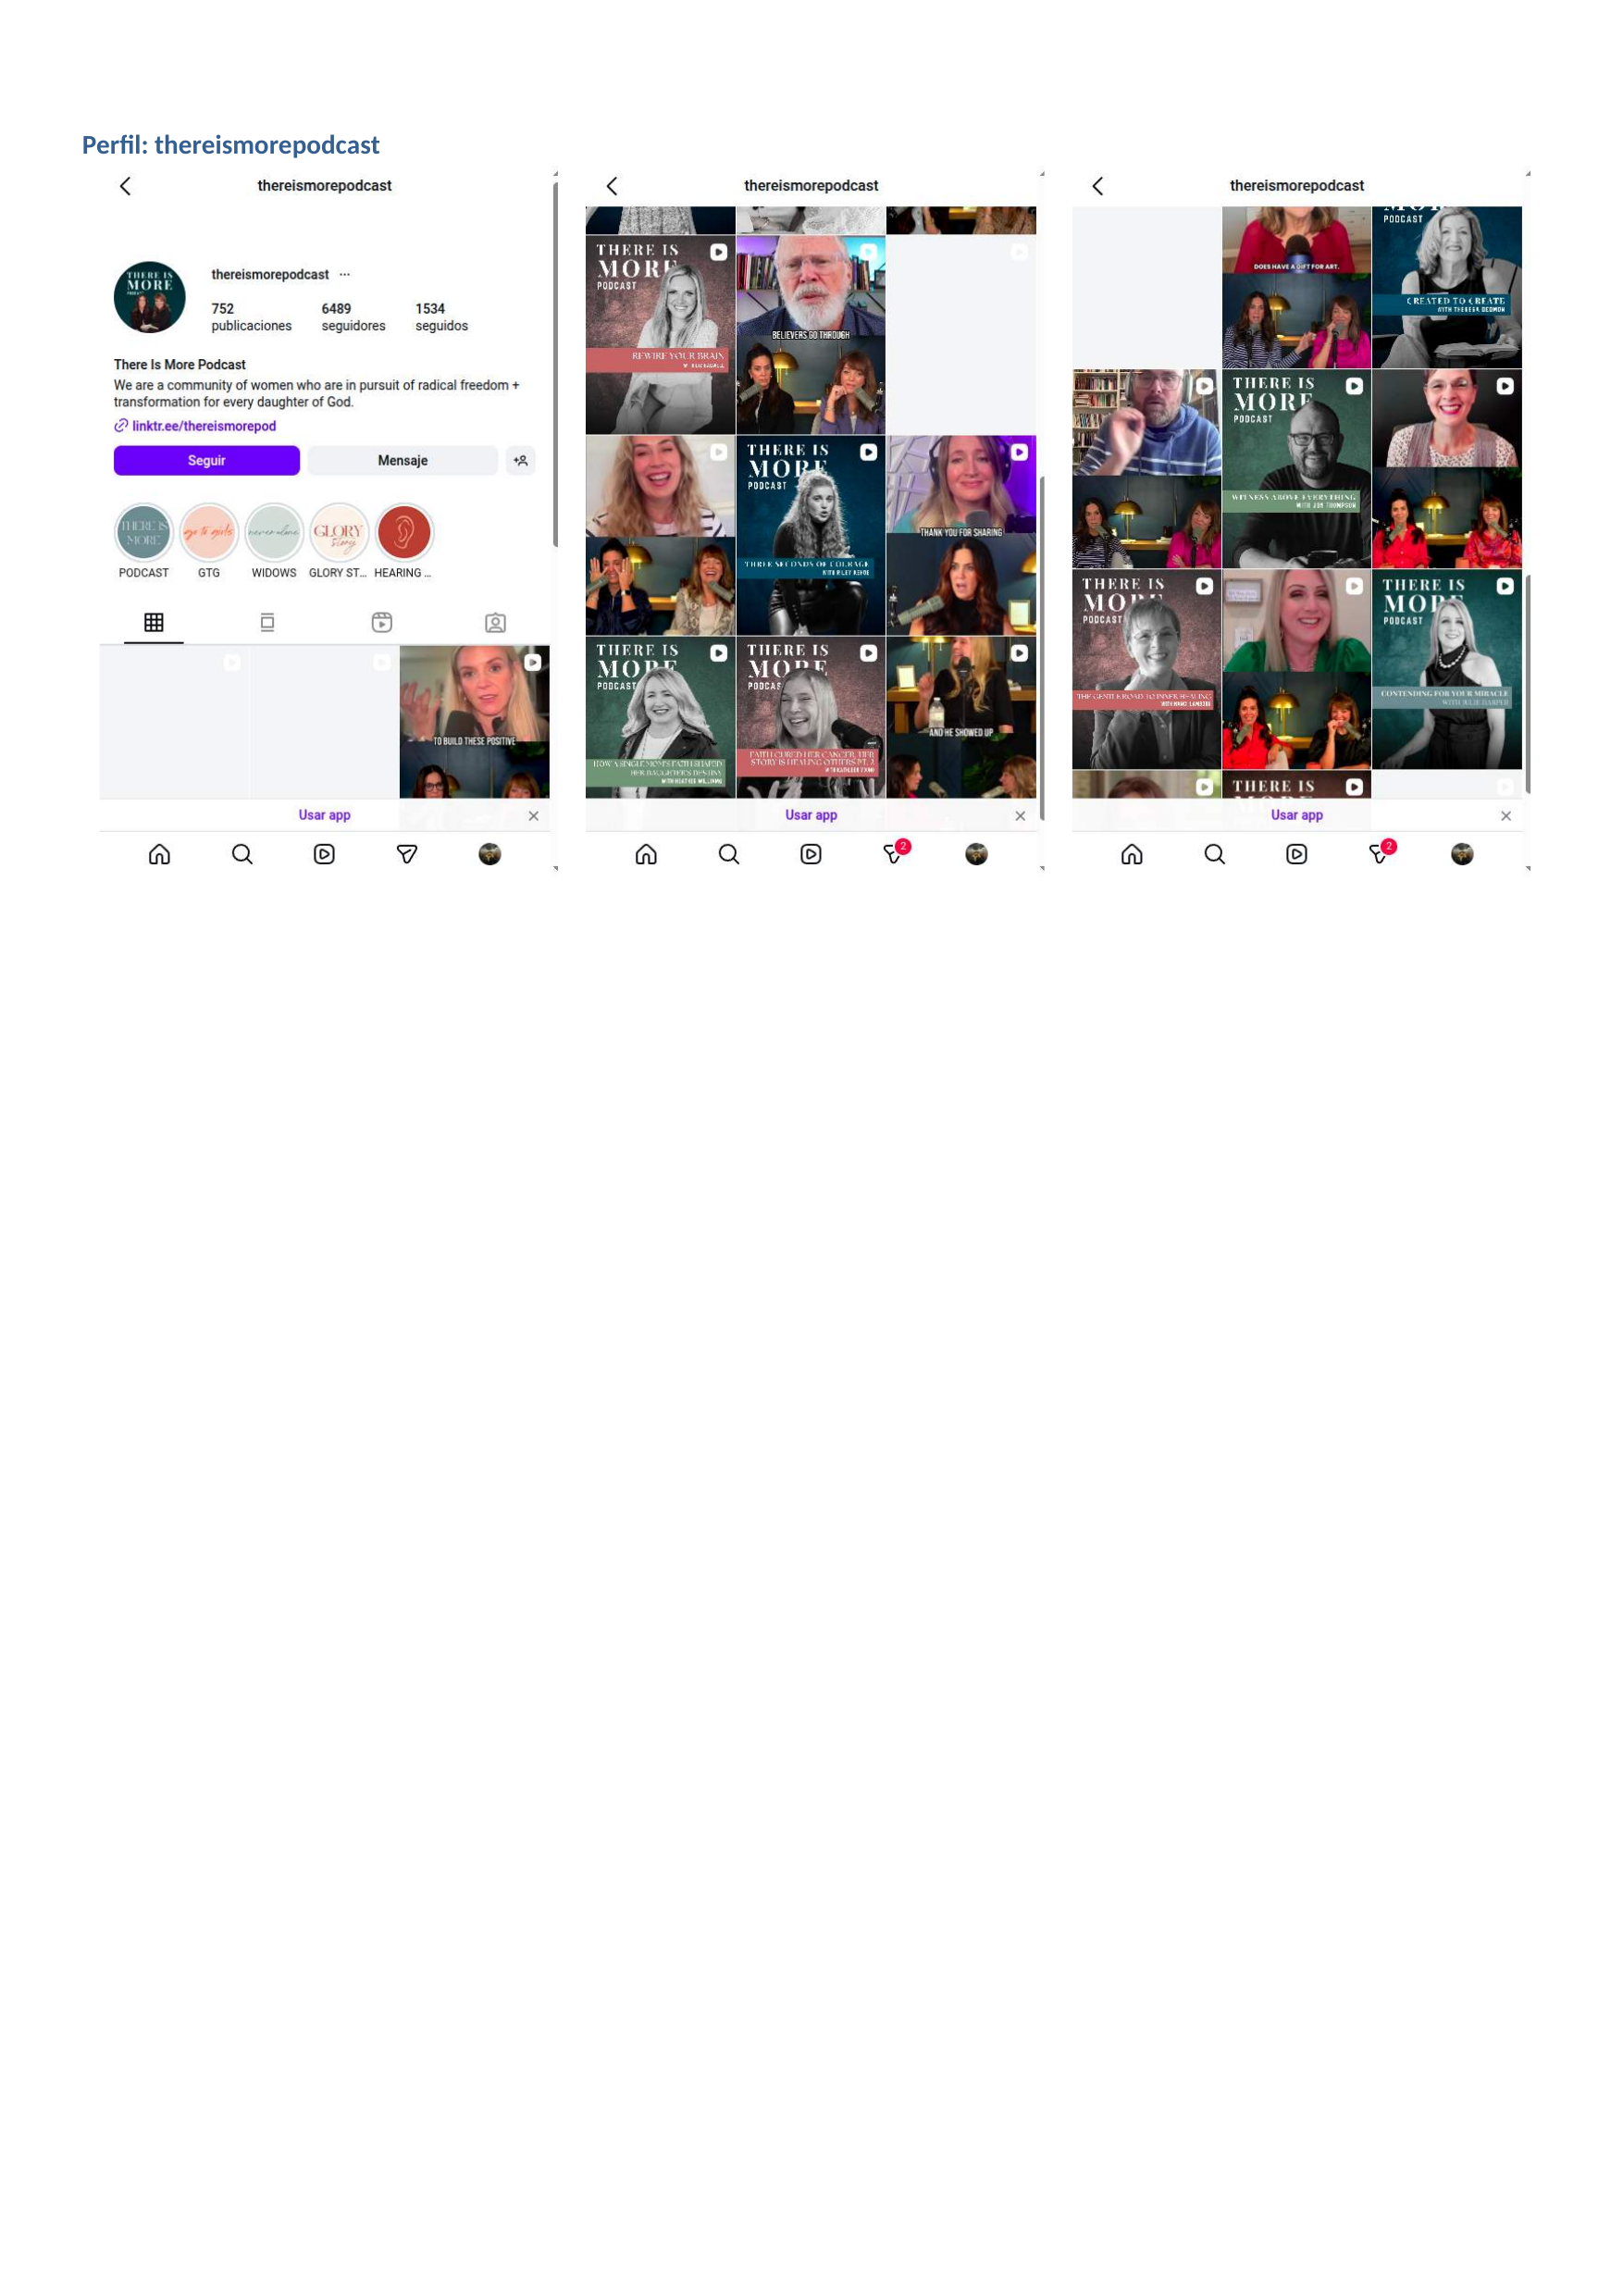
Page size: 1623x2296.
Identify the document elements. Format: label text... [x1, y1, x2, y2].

table_header [71, 167, 558, 900]
table_header [1045, 167, 1530, 900]
table_header [558, 167, 1044, 900]
picture [1072, 166, 1531, 877]
subtitle Perfil: thereismorepodcast [81, 128, 1541, 161]
picture [99, 166, 558, 877]
picture [586, 166, 1045, 877]
